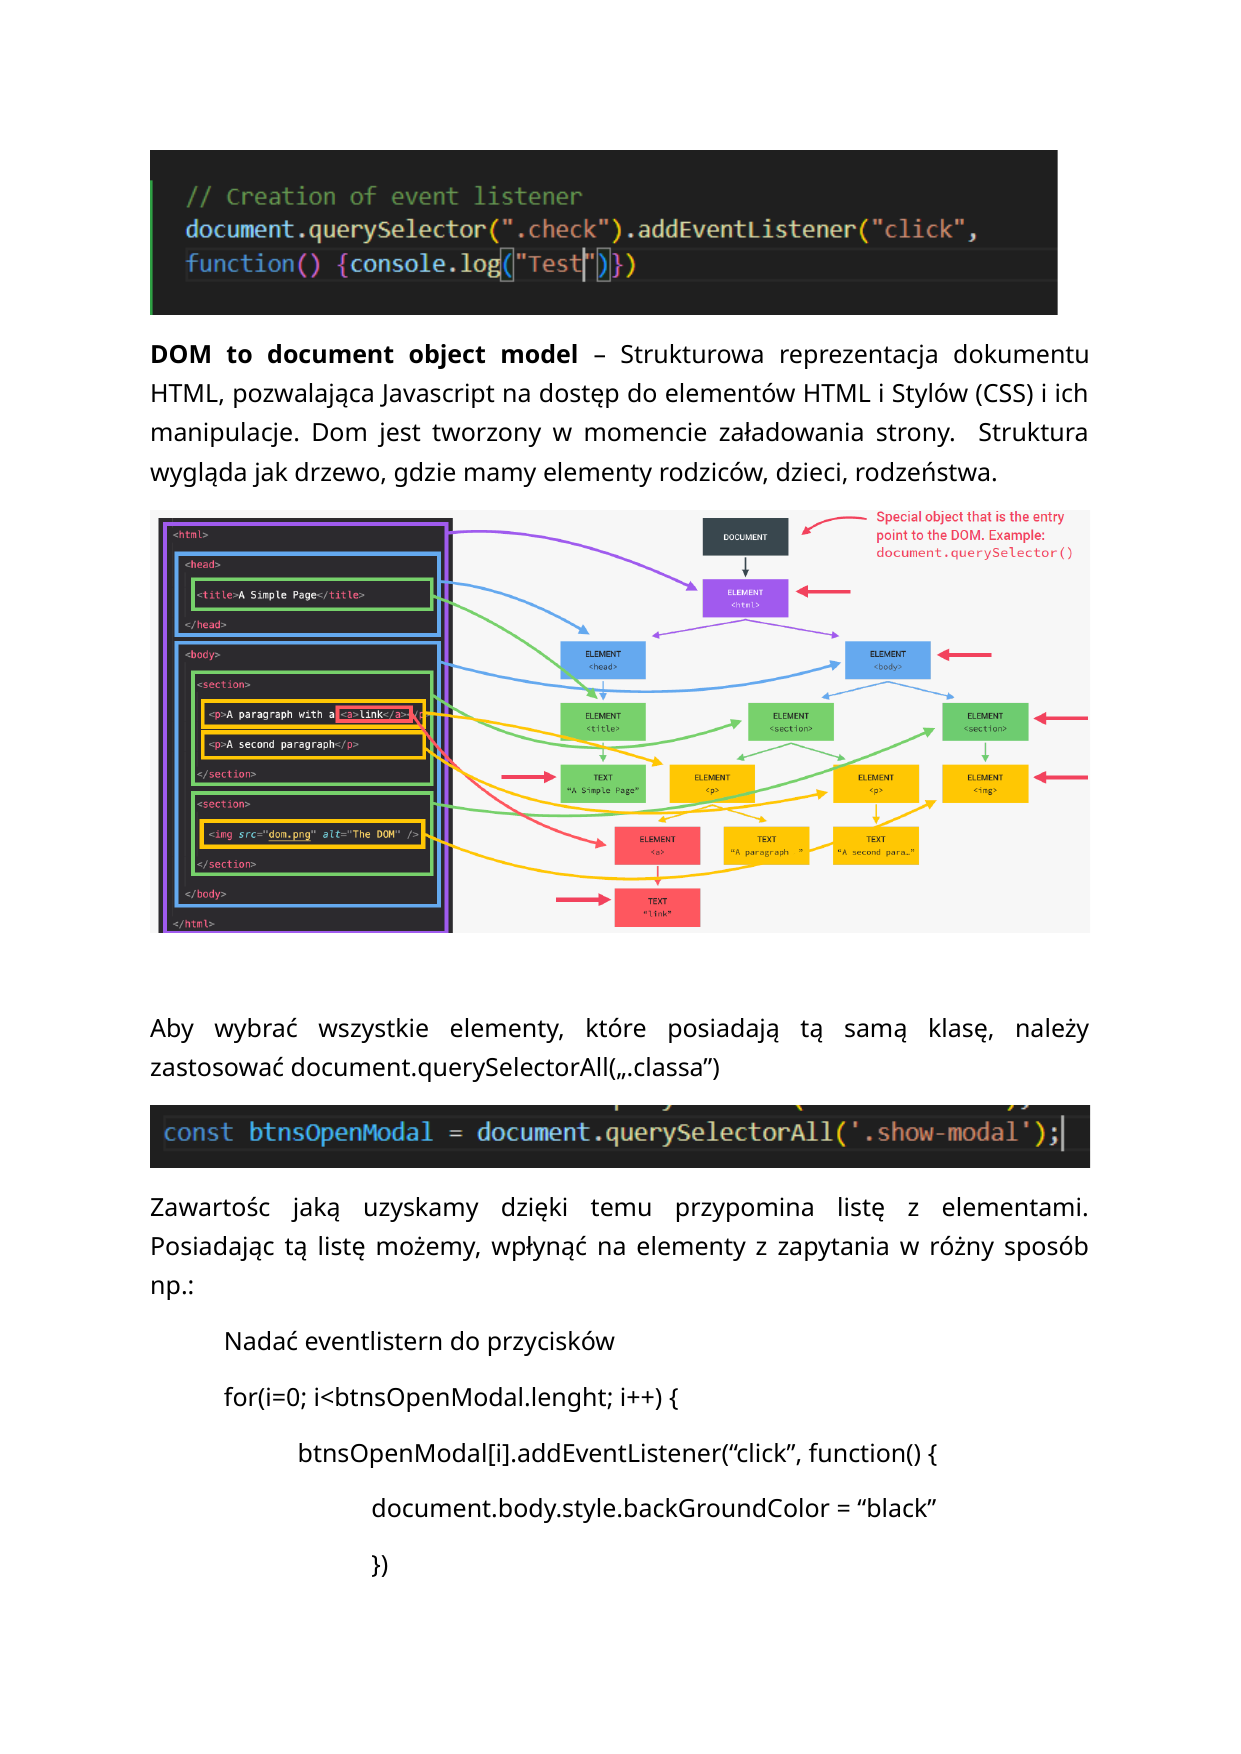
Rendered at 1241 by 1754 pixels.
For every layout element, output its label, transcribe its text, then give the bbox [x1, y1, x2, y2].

text Nadać eventlistern do przycisków [150, 1323, 1090, 1358]
text DOM to document object model – Strukturowa reprezentacja dokumentu HTML, pozwalająca Javascript na dostęp do elementów HTML i Stylów (CSS) i ich manipulacje. Dom jest tworzony w momencie załadowania strony. Struktura wygląda jak drzewo, gdzie mamy elementy rodziców, dzieci, rodzeństwa. [150, 337, 1090, 488]
text document.body.style.backGroundColor = “black” [297, 1491, 1090, 1525]
picture [150, 1105, 1091, 1168]
picture [150, 510, 1091, 933]
text Zawartośc jaką uzyskamy dzięki temu przypomina listę z elementami. Posiadając tą listę możemy, wpłynąć na elementy z zapytania w różny sposób np.: [150, 1189, 1090, 1302]
text }) [297, 1547, 1090, 1581]
text for(i=0; i<btnsOpenModal.lenght; i++) { [150, 1379, 1090, 1413]
text Aby wybrać wszystkie elementy, które posiadają tą samą klasę, należy zastosować document.querySelectorAll(„.classa”) [150, 1010, 1090, 1084]
picture [150, 150, 1058, 315]
text btnsOpenModal[i].addEventListener(“click”, function() { [150, 1435, 1090, 1469]
